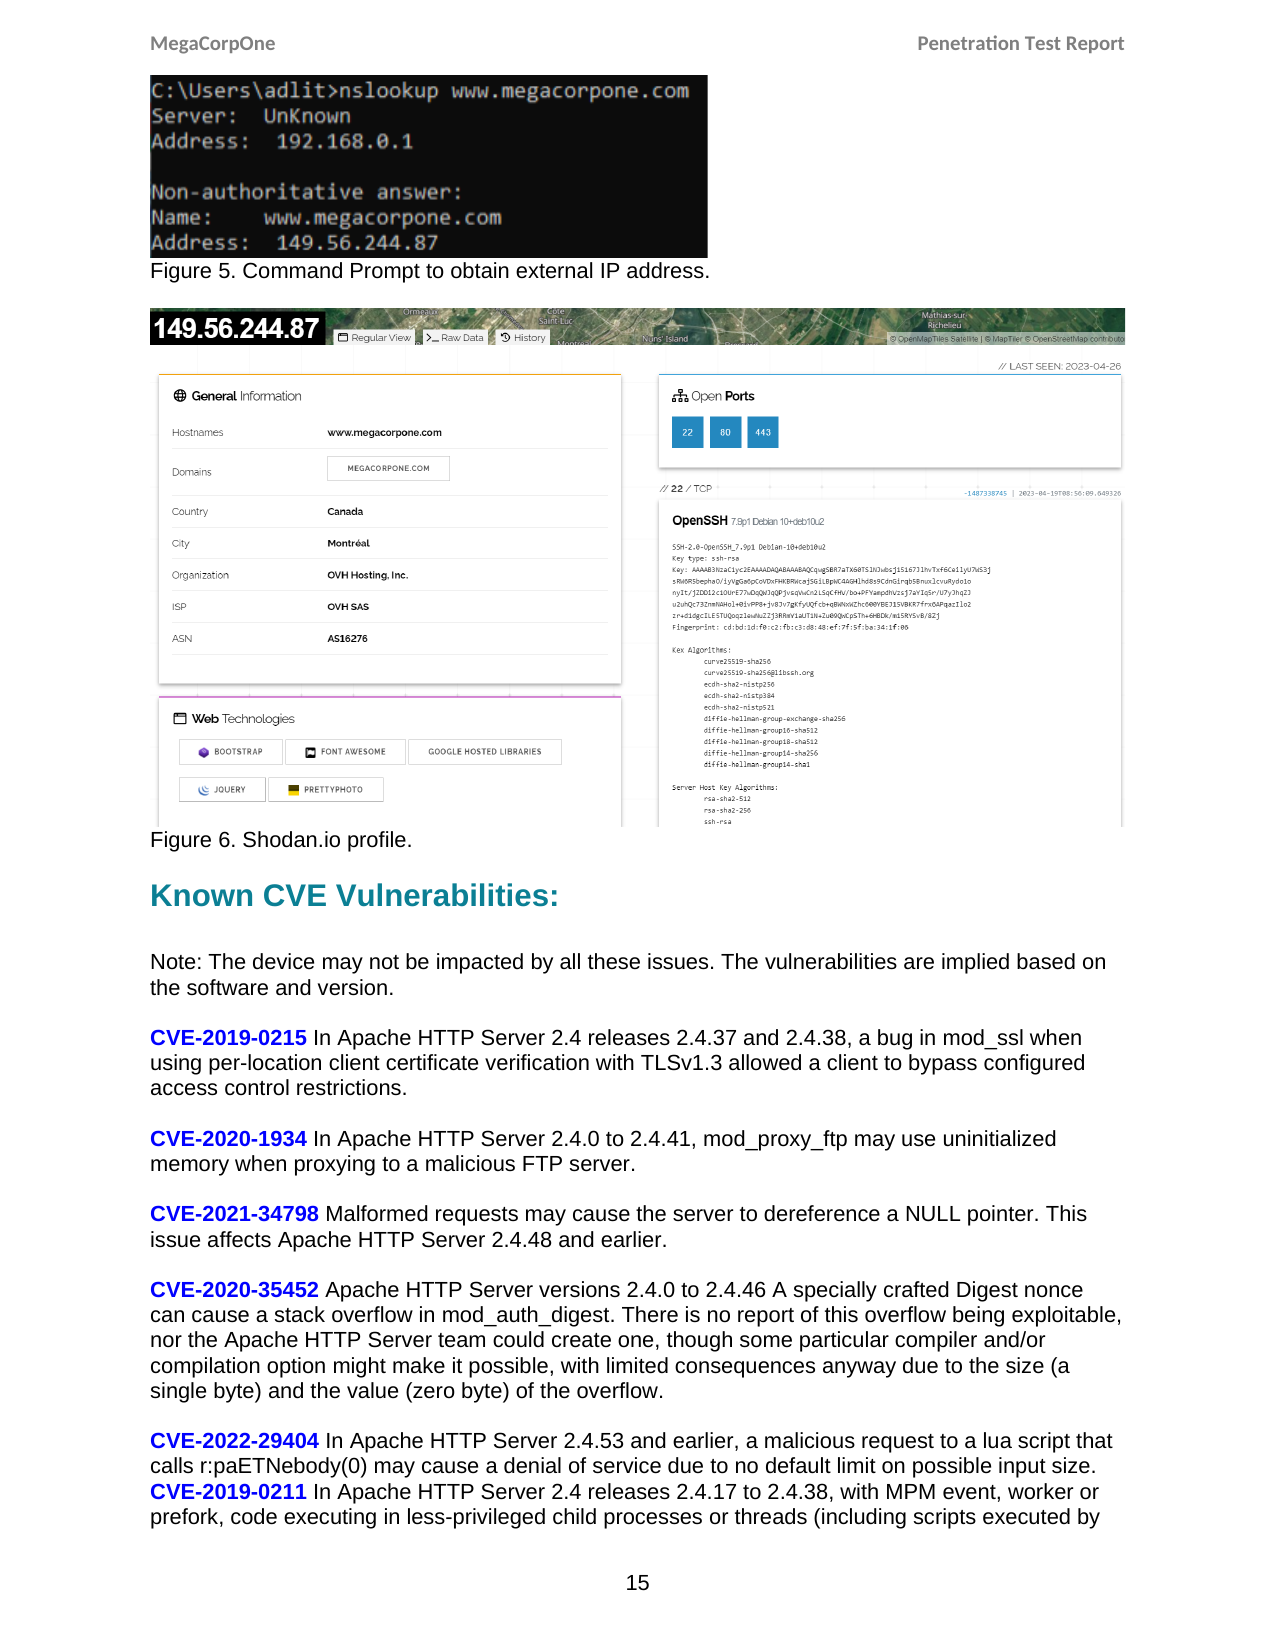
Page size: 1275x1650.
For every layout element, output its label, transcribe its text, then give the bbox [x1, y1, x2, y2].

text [150, 1479, 1125, 1529]
picture [150, 75, 708, 258]
text Figure 6. Shodan.io profile. [150, 827, 1125, 852]
text CVE-2021-34798 Malformed requests may cause the server to dereference a NULL pointer. This issue affects Apache HTTP Server 2.4.48 and earlier. [150, 1201, 1125, 1252]
text Figure 5. Command Prompt to obtain external IP address. [150, 258, 1125, 283]
text CVE-2019-0215 In Apache HTTP Server 2.4 releases 2.4.37 and 2.4.38, a bug in mod_ssl when using per-location client certificate verification with TLSv1.3 allowed a client to bypass configured access control restrictions. [150, 1025, 1125, 1101]
text CVE-2020-35452 Apache HTTP Server versions 2.4.0 to 2.4.46 A specially crafted Digest nonce can cause a stack overflow in mod_auth_digest. There is no report of this overflow being exploitable, nor the Apache HTTP Server team could create one, though some particular compiler and/or compilation option might make it possible, with limited consequences anyway due to the size (a single byte) and the value (zero byte) of the overflow. [150, 1277, 1125, 1403]
text Known CVE Vulnerabilities: [150, 877, 1125, 913]
text CVE-2022-29404 In Apache HTTP Server 2.4.53 and earlier, a malicious request to a lua script that calls r:paETNebody(0) may cause a denial of service due to no default limit on possible input size. [150, 1428, 1125, 1479]
text Note: The device may not be impacted by all these issues. The vulnerabilities are implied based on the software and version. [150, 949, 1125, 1000]
text CVE-2020-1934 In Apache HTTP Server 2.4.0 to 2.4.41, mod_proxy_ftp may use uninitialized memory when proxying to a malicious FTP server. [150, 1126, 1125, 1176]
picture [150, 308, 1125, 827]
